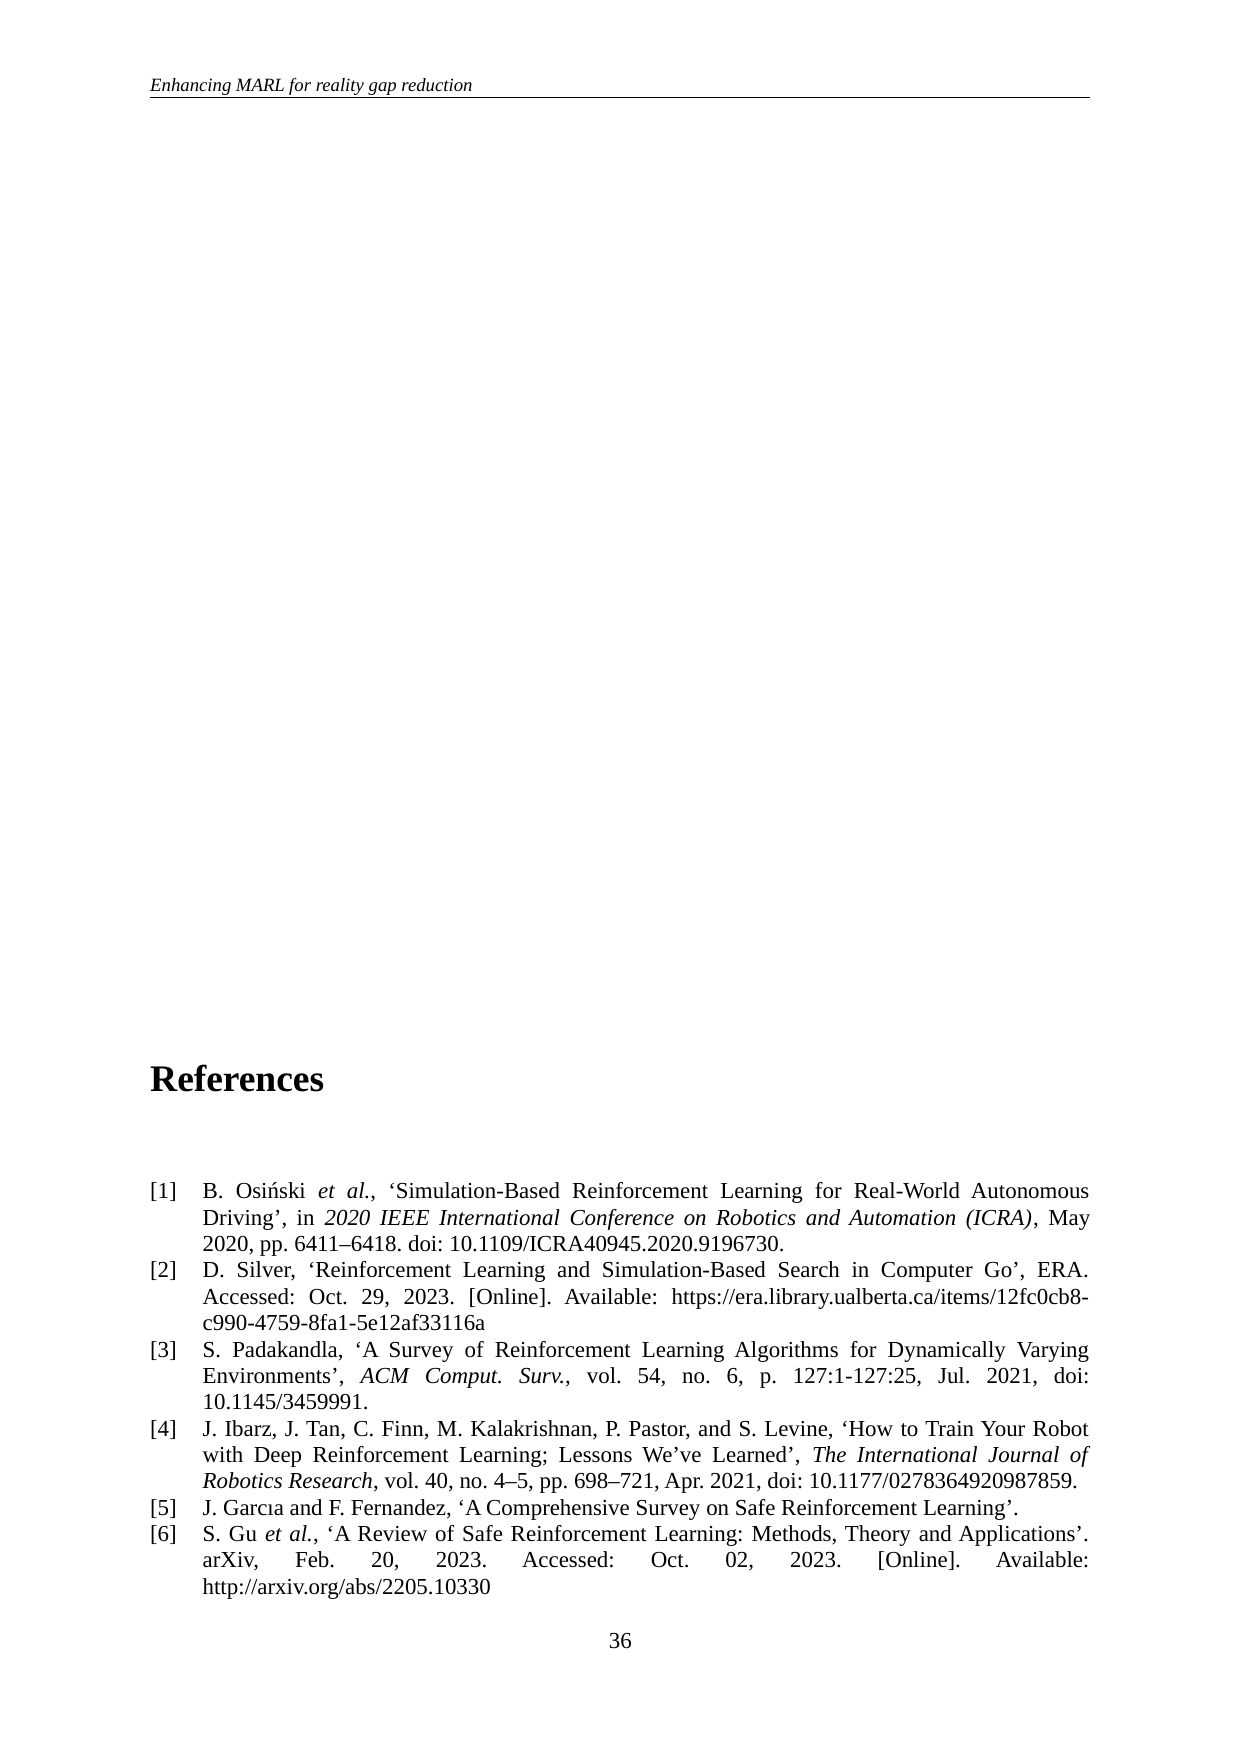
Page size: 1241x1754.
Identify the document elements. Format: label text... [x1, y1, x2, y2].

text [5] J. Garcıa and F. Fernandez, ‘A Comprehensive Survey on Safe Reinforcement Learning’. [150, 1494, 1090, 1520]
text [4] J. Ibarz, J. Tan, C. Finn, M. Kalakrishnan, P. Pastor, and S. Levine, ‘How to Train Your Robot with Deep Reinforcement Learning; Lessons We’ve Learned’, The International Journal of Robotics Research, vol. 40, no. 4–5, pp. 698–721, Apr. 2021, doi: 10.1177/0278364920987859. [150, 1415, 1090, 1494]
text [1] B. Osiński et al., ‘Simulation-Based Reinforcement Learning for Real-World Autonomous Driving’, in 2020 IEEE International Conference on Robotics and Automation (ICRA), May 2020, pp. 6411–6418. doi: 10.1109/ICRA40945.2020.9196730. [150, 1177, 1090, 1257]
text [6] S. Gu et al., ‘A Review of Safe Reinforcement Learning: Methods, Theory and Applications’. arXiv, Feb. 20, 2023. Accessed: Oct. 02, 2023. [Online]. Available: http://arxiv.org/abs/2205.10330 [150, 1520, 1090, 1599]
text [3] S. Padakandla, ‘A Survey of Reinforcement Learning Algorithms for Dynamically Varying Environments’, ACM Comput. Surv., vol. 54, no. 6, p. 127:1-127:25, Jul. 2021, doi: 10.1145/3459991. [150, 1336, 1090, 1415]
subtitle References [150, 1057, 1090, 1100]
text [2] D. Silver, ‘Reinforcement Learning and Simulation-Based Search in Computer Go’, ERA. Accessed: Oct. 29, 2023. [Online]. Available: https://era.library.ualberta.ca/items/12fc0cb8-c990-4759-8fa1-5e12af33116a [150, 1257, 1090, 1336]
